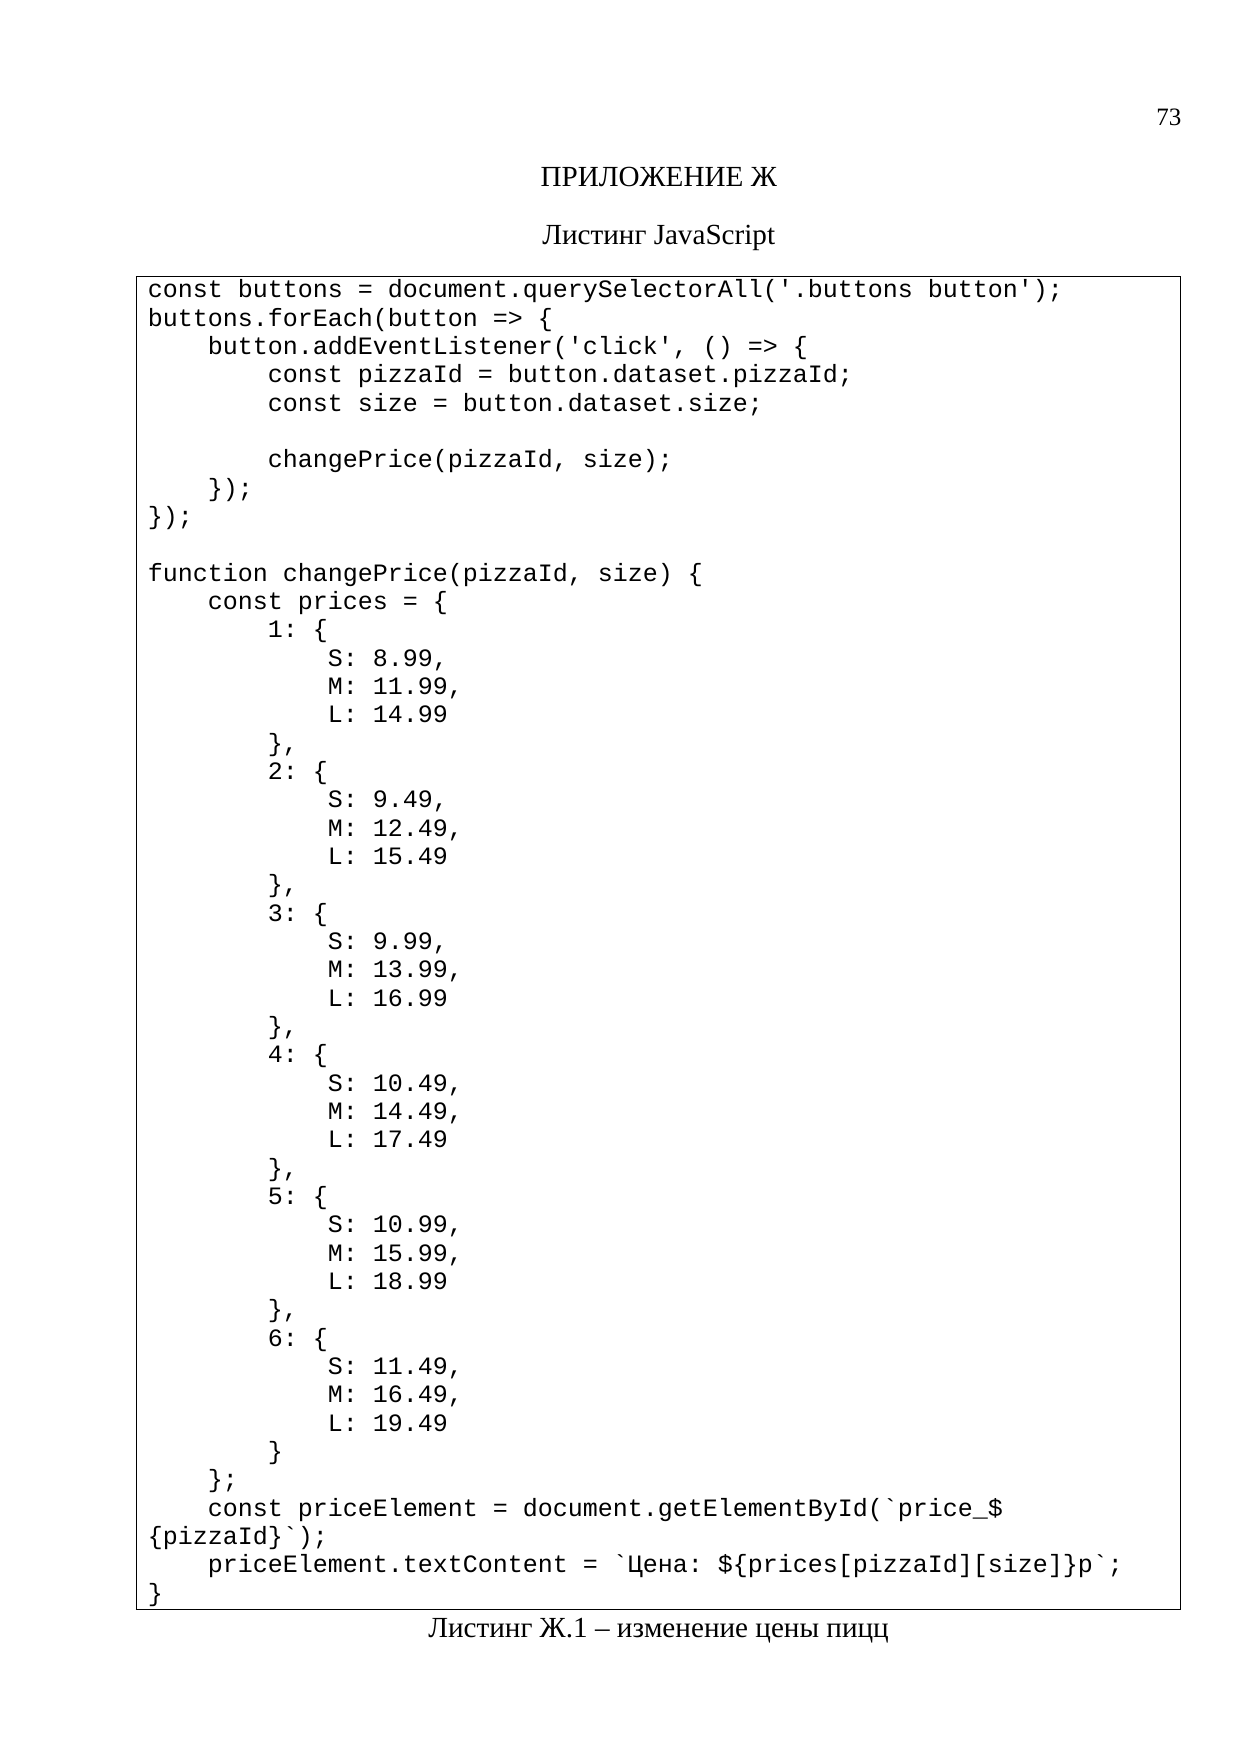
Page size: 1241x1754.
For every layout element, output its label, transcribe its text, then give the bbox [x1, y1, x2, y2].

text Листинг Ж.1 – изменение цены пицц [136, 1610, 1181, 1643]
table_header const buttons = document.querySelectorAll('.buttons button'); buttons.forEach(button => { button.addEventListener('click', () => { const pizzaId = button.dataset.pizzaId; const size = button.dataset.size; changePrice(pizzaId, size); }); }); function changePrice(pizzaId, size) { const prices = { 1: { S: 8.99, M: 11.99, L: 14.99 }, 2: { S: 9.49, M: 12.49, L: 15.49 }, 3: { S: 9.99, M: 13.99, L: 16.99 }, 4: { S: 10.49, M: 14.49, L: 17.49 }, 5: { S: 10.99, M: 15.99, L: 18.99 }, 6: { S: 11.49, M: 16.49, L: 19.49 } }; const priceElement = document.getElementById(`price_${pizzaId}`); priceElement.textContent = `Цена: ${prices[pizzaId][size]}р`; } [137, 277, 1180, 1609]
text Листинг JavaScript [136, 217, 1181, 251]
text ПРИЛОЖЕНИЕ Ж [136, 159, 1181, 192]
